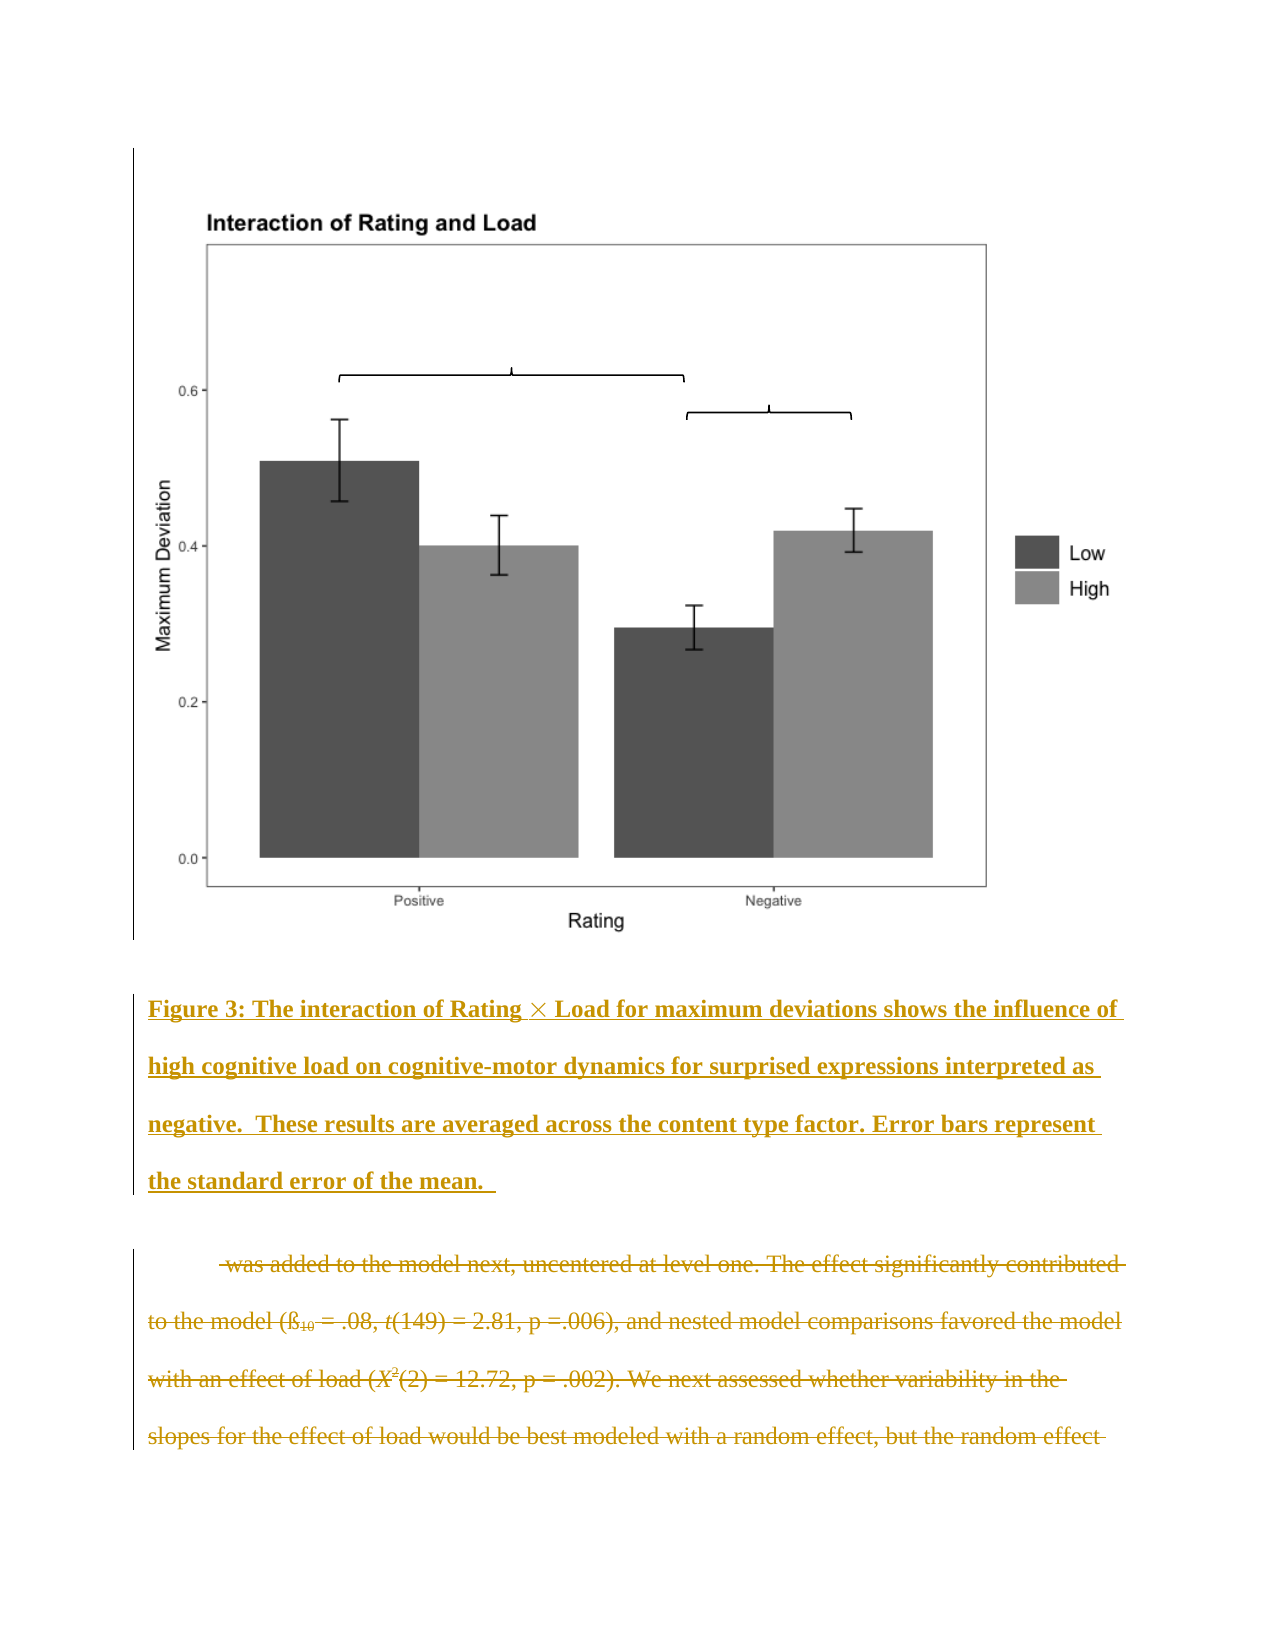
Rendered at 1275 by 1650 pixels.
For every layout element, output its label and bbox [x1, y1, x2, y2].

picture [147, 205, 1128, 940]
